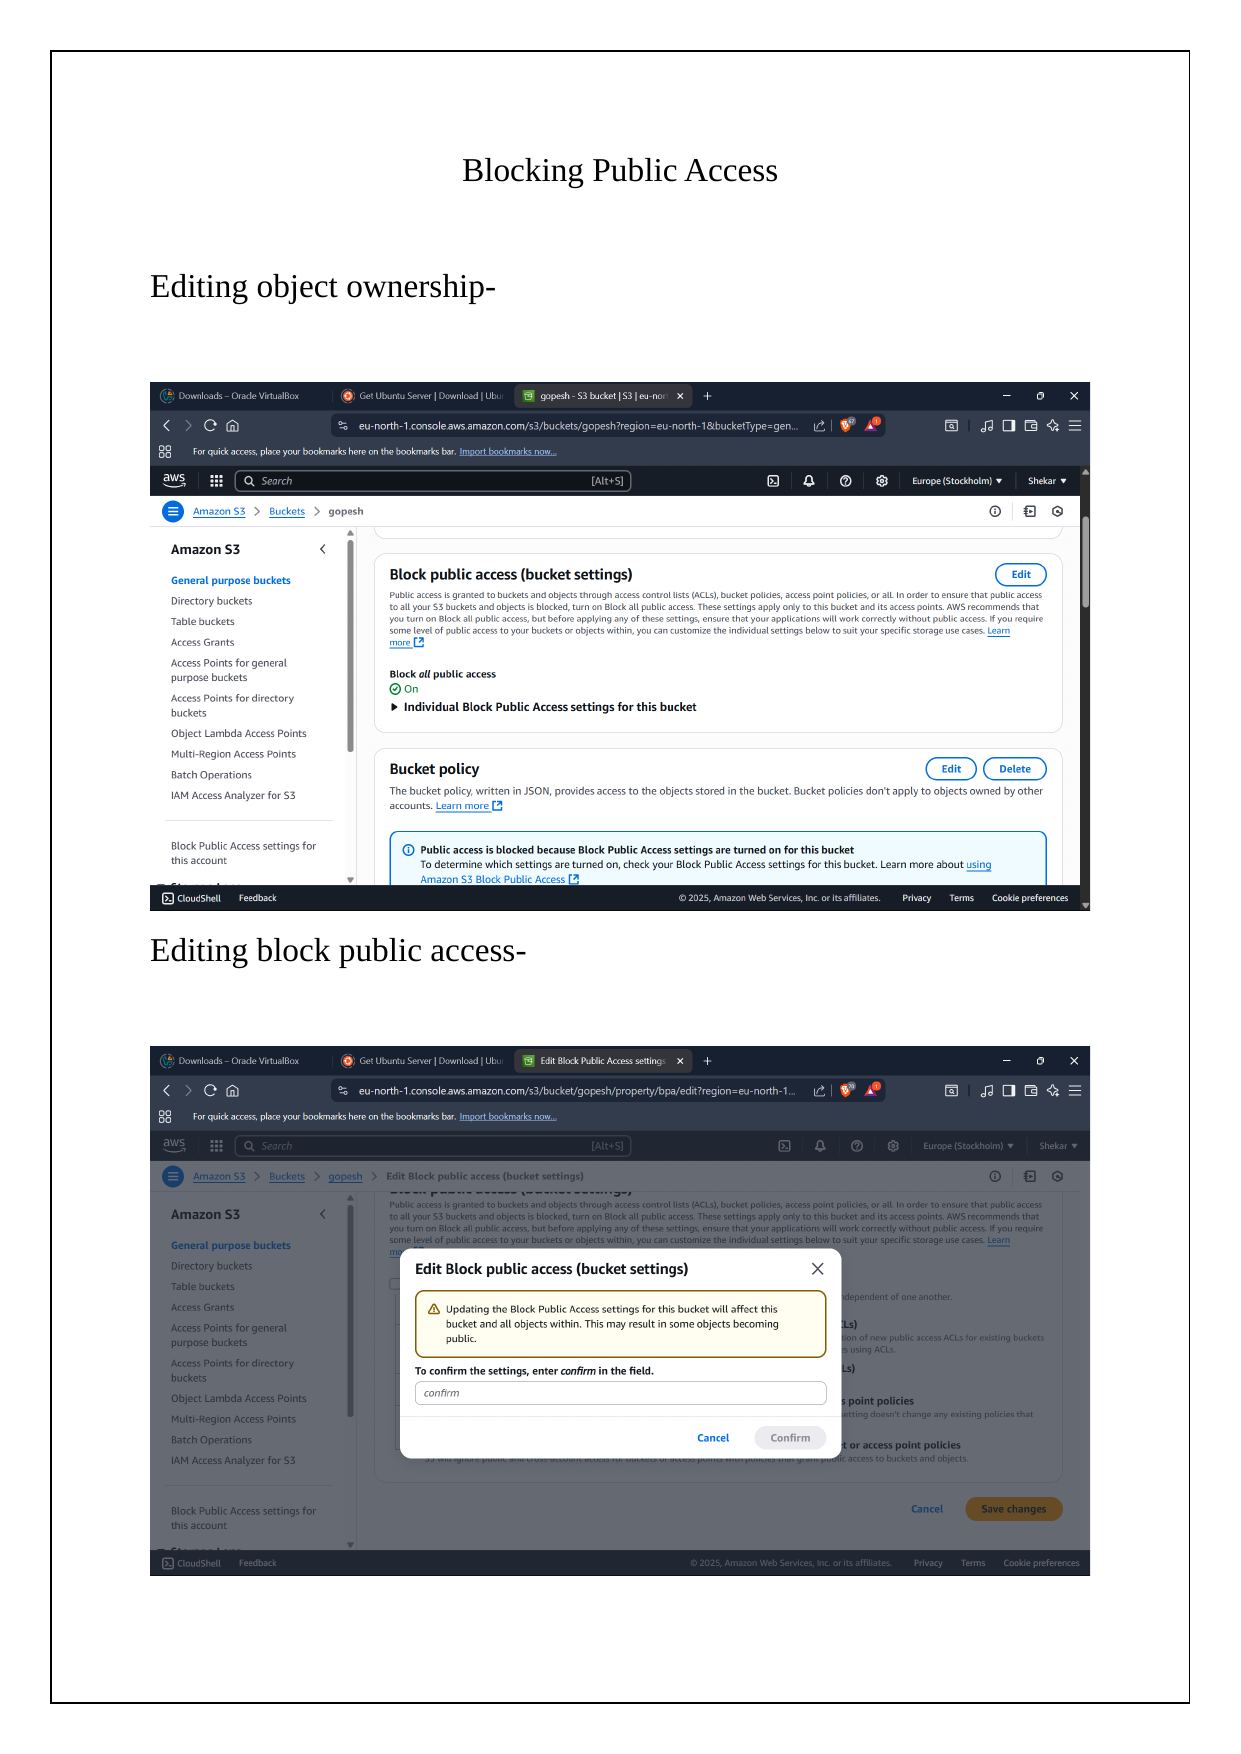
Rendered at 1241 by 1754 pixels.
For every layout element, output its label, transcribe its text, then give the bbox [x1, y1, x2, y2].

picture [150, 1046, 1091, 1576]
picture [150, 382, 1091, 911]
text Blocking Public Access [150, 150, 1090, 188]
text Editing object ownership- [150, 266, 1090, 304]
text Editing block public access- [150, 931, 1090, 969]
